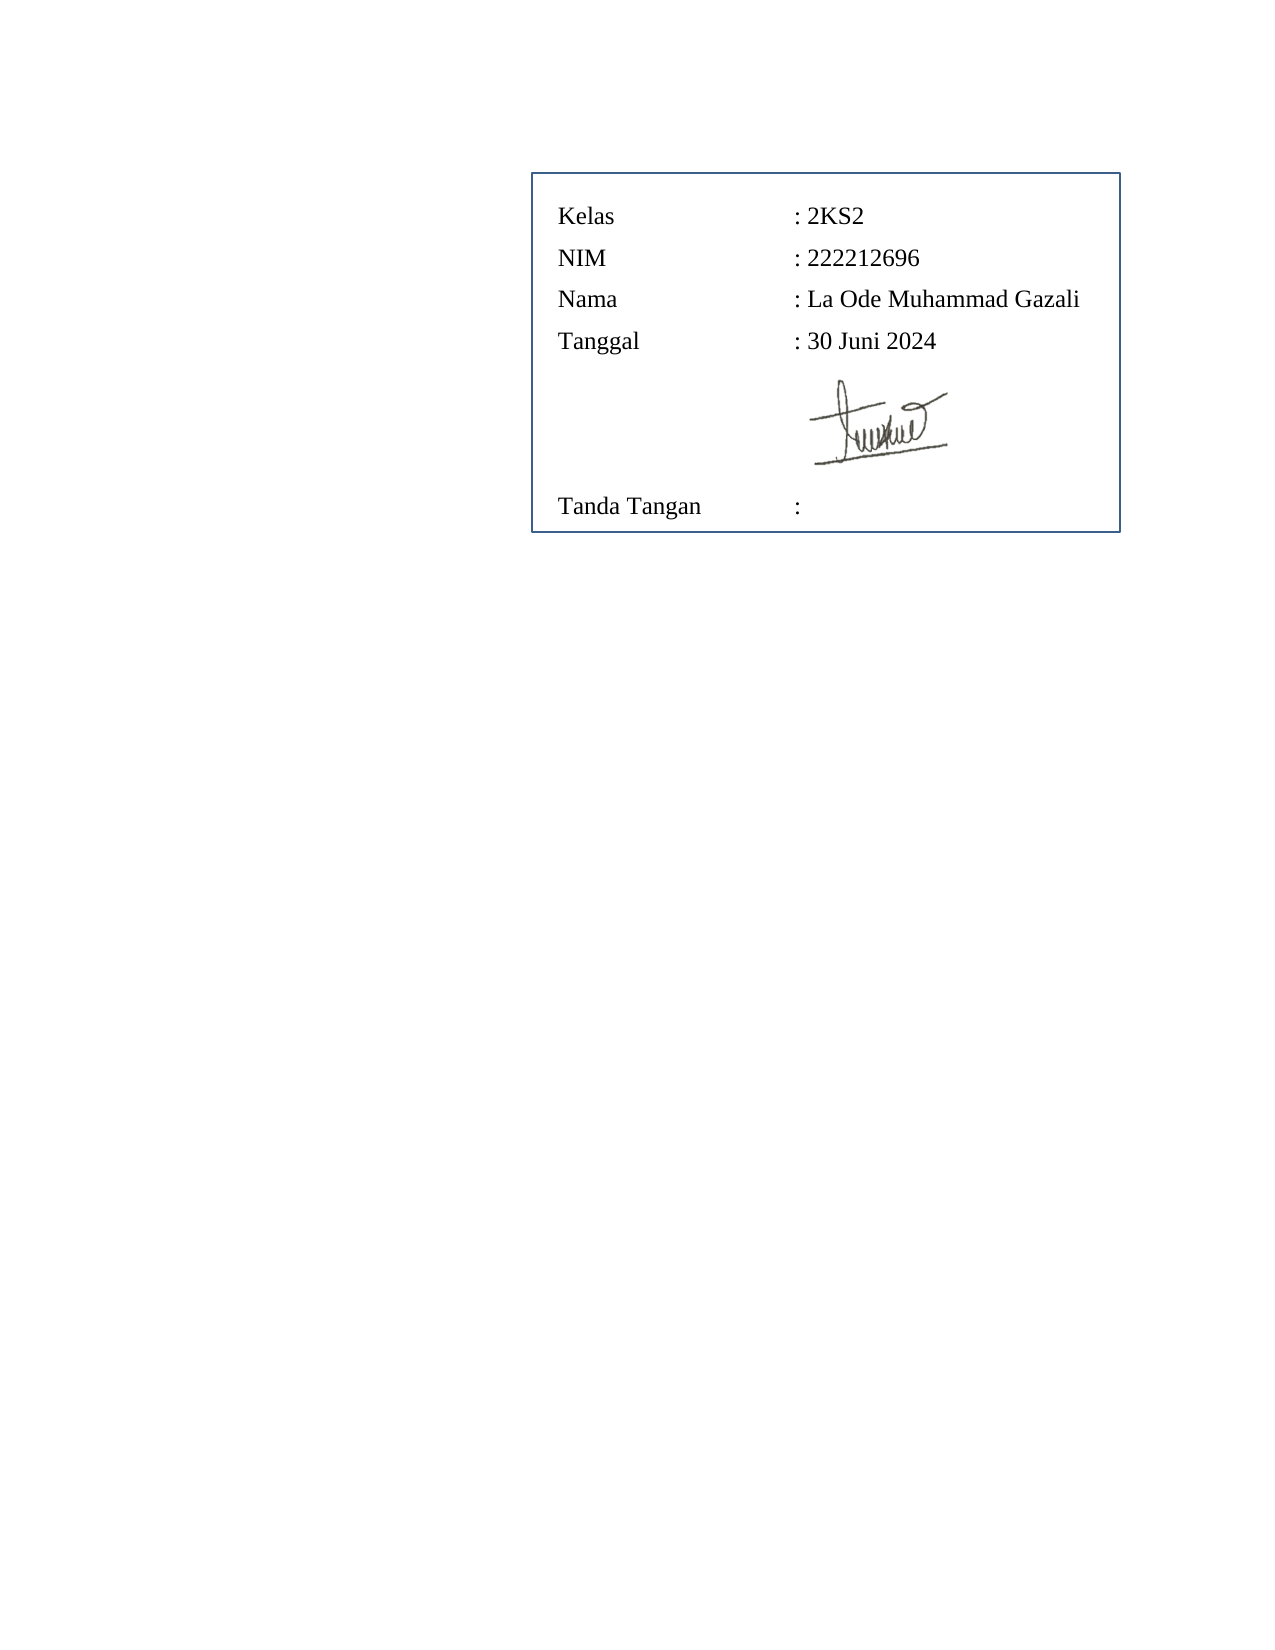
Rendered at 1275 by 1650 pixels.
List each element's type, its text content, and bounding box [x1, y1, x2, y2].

table_header : 2KS2 [783, 201, 1119, 243]
picture [792, 361, 964, 492]
table_header Kelas [546, 201, 783, 243]
table_cell : 222212696 [783, 243, 1119, 284]
table_cell Nama [546, 285, 783, 326]
table_cell NIM [546, 243, 783, 284]
table_cell Tanda Tangan [546, 491, 783, 531]
table_cell : La Ode Muhammad Gazali [783, 285, 1119, 326]
table_cell Tanggal [546, 326, 783, 491]
table_cell : 30 Juni 2024 [783, 326, 1119, 491]
table_cell : [783, 491, 1119, 531]
